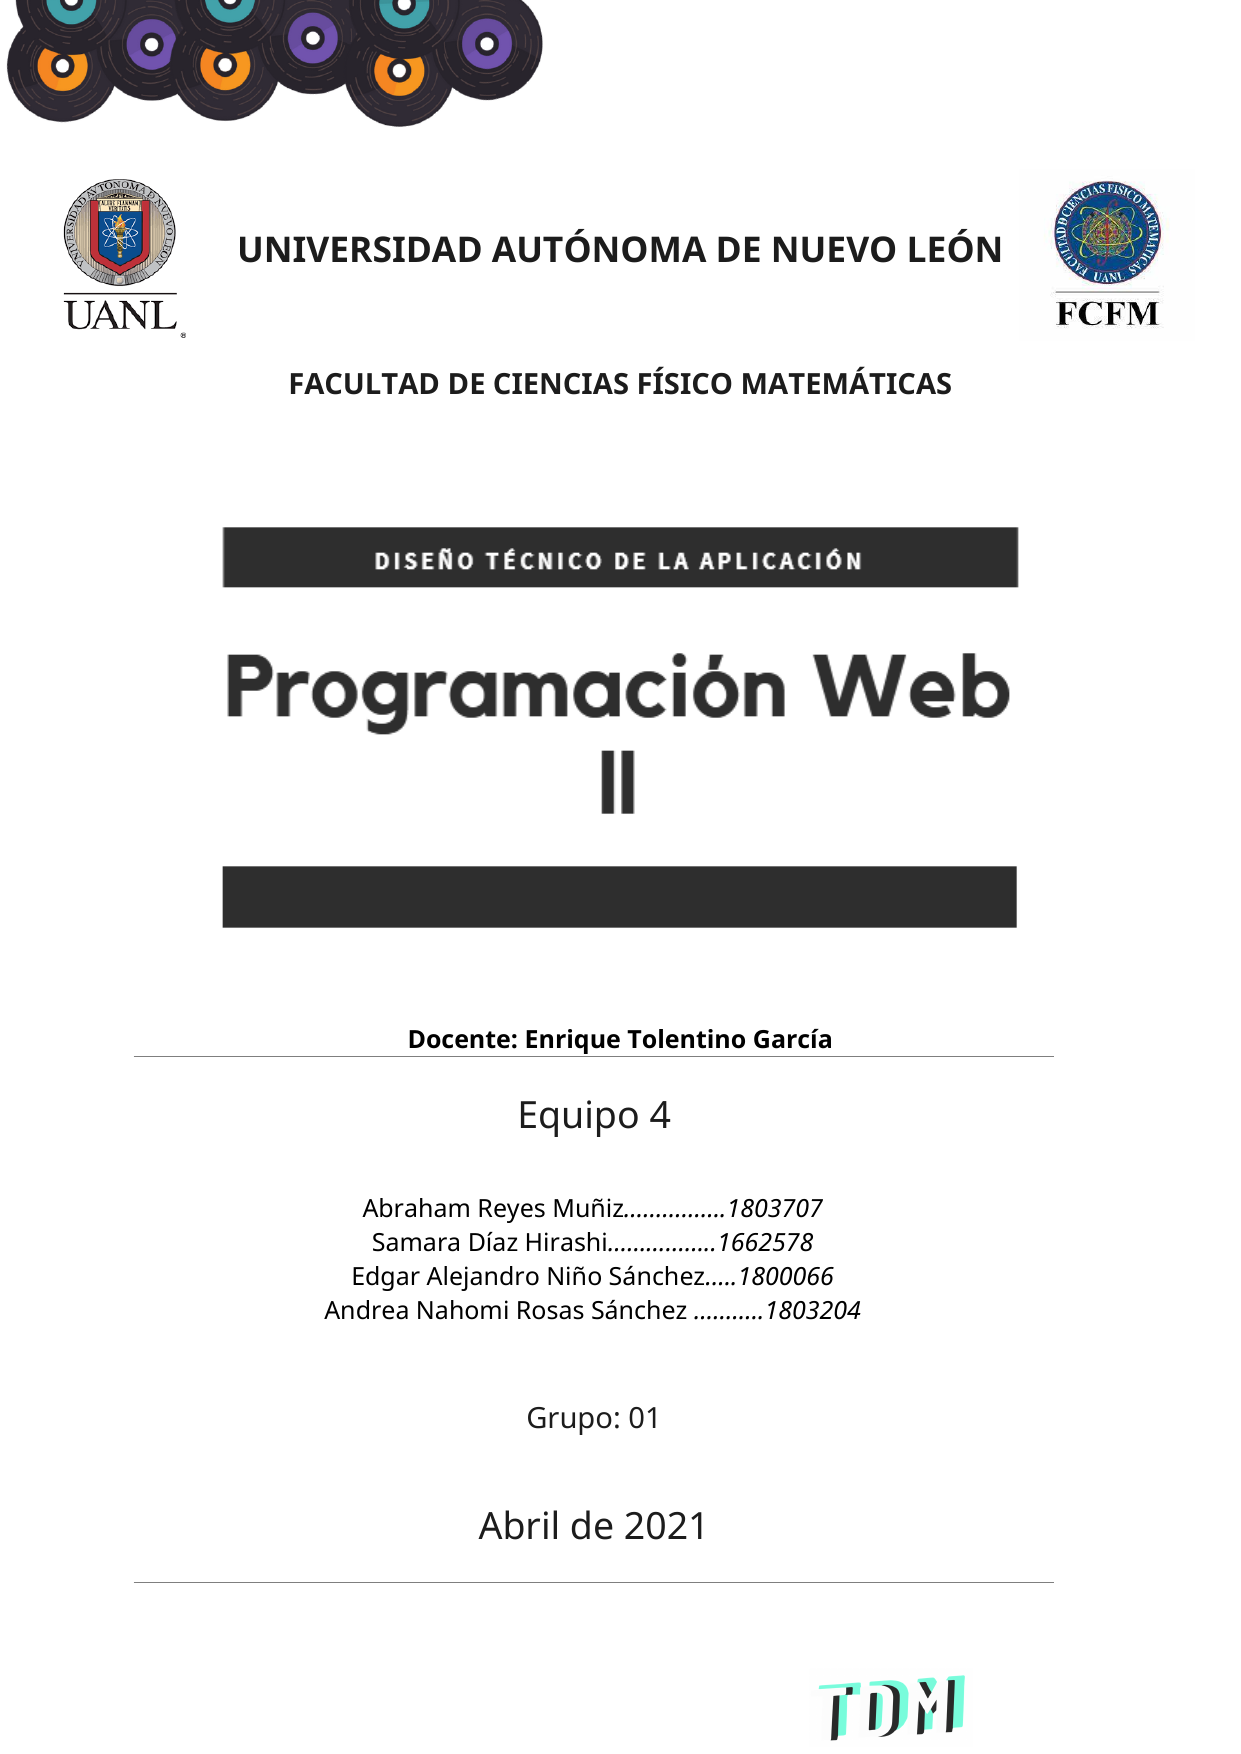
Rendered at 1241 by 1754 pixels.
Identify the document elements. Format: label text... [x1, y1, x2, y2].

picture [47, 169, 194, 344]
table_header Equipo 4 Abraham Reyes Muñiz…………….1803707 Samara Díaz Hirashi……………..1662578 Edgar Alejandro Niño Sánchez.….1800066 Andrea Nahomi Rosas Sánchez ………..1803204 [134, 1057, 1054, 1358]
picture [0, 0, 547, 130]
picture [215, 517, 1026, 937]
picture [1018, 169, 1196, 341]
text Docente: Enrique Tolentino García [133, 1022, 1107, 1056]
picture [809, 1668, 974, 1747]
text FACULTAD DE CIENCIAS FÍSICO MATEMÁTICAS [133, 363, 1107, 403]
table_cell Abril de 2021 [134, 1468, 1054, 1582]
text UNIVERSIDAD AUTÓNOMA DE NUEVO LEÓN [194, 224, 1018, 272]
table_cell Grupo: 01 [134, 1358, 1054, 1468]
